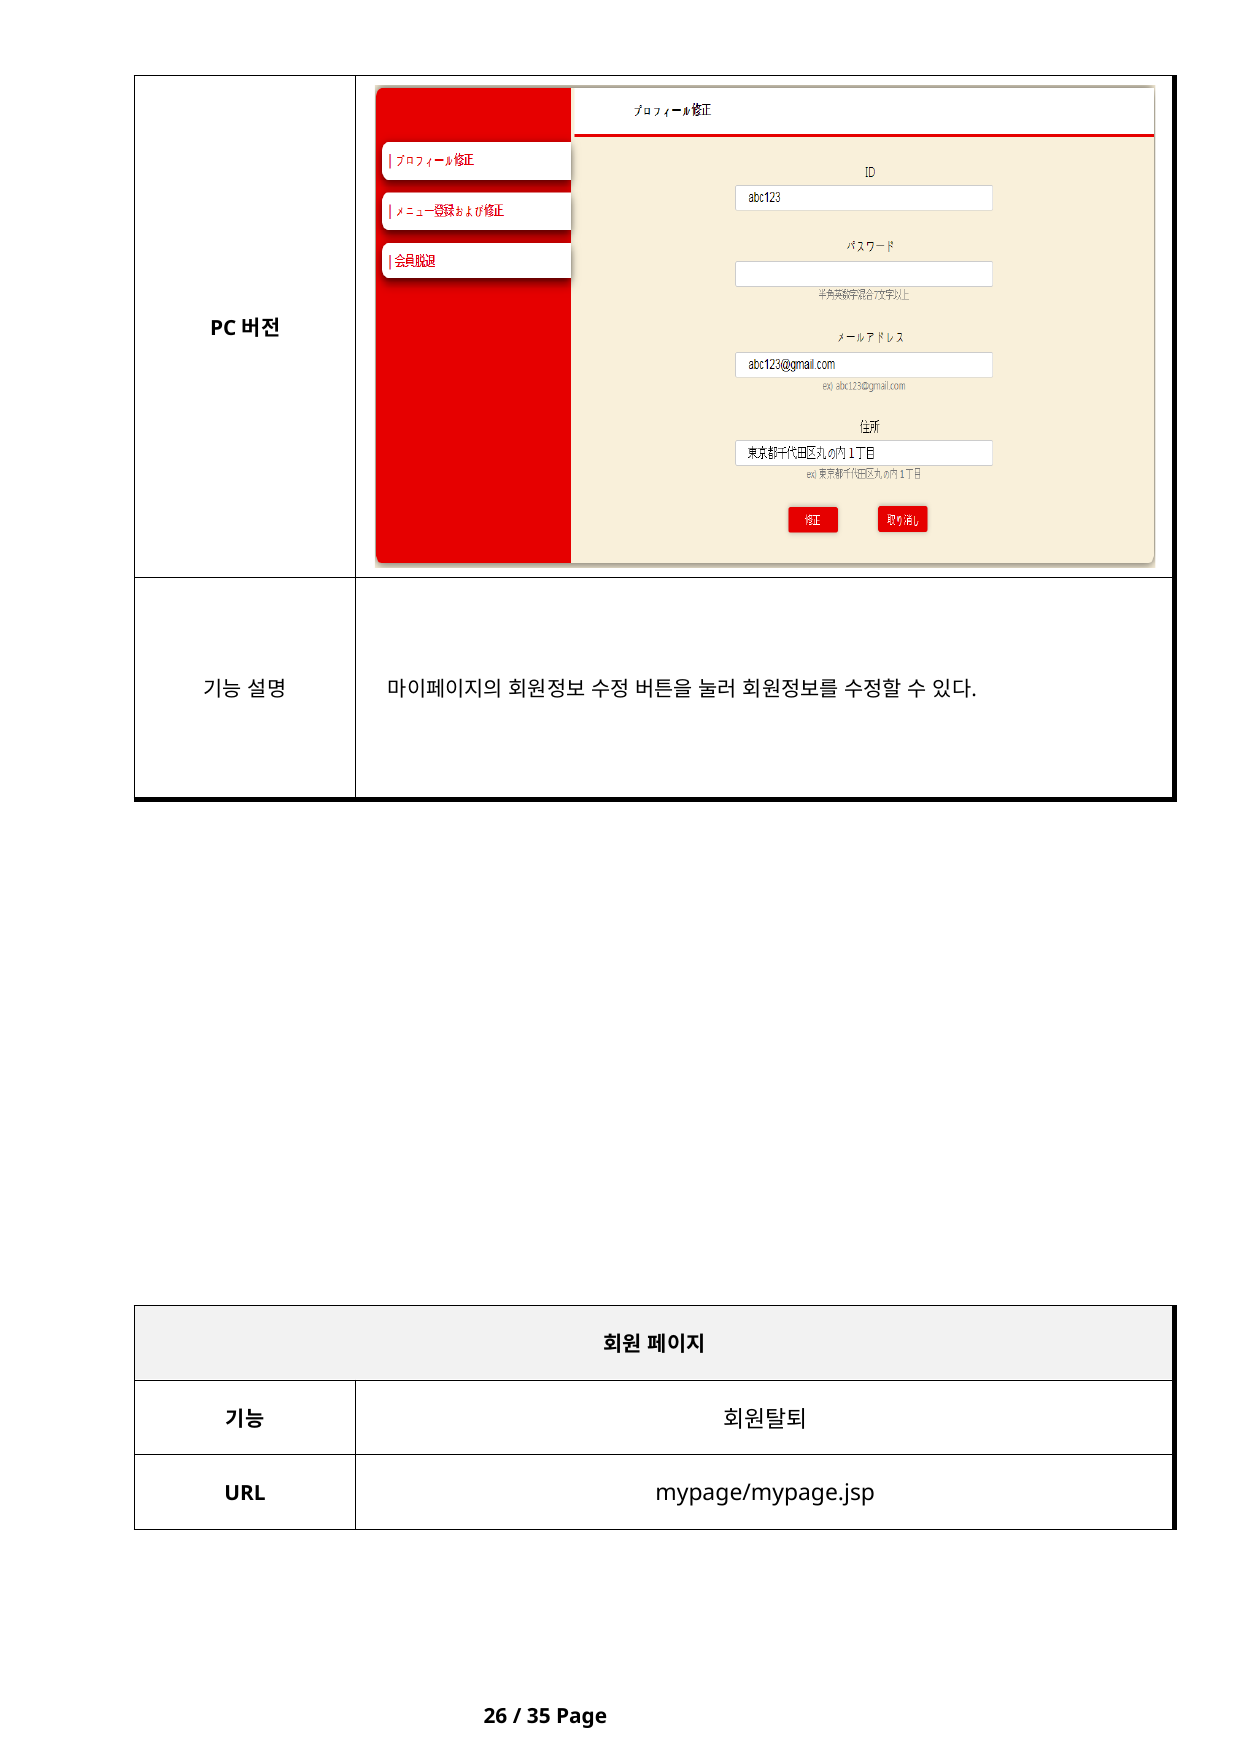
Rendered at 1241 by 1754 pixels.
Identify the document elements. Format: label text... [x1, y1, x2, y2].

table_cell 기능 [135, 1381, 355, 1454]
table_cell URL [135, 1455, 355, 1528]
picture [374, 85, 1156, 568]
table_cell [356, 76, 1172, 577]
table_cell PC 버전 [135, 76, 355, 577]
table_cell mypage/mypage.jsp [356, 1455, 1172, 1528]
table_cell 회원탈퇴 [356, 1381, 1172, 1454]
table_header 회원 페이지 [135, 1306, 1172, 1379]
table_cell 기능 설명 [135, 578, 355, 797]
table_cell 마이페이지의 회원정보 수정 버튼을 눌러 회원정보를 수정할 수 있다. [356, 578, 1172, 797]
